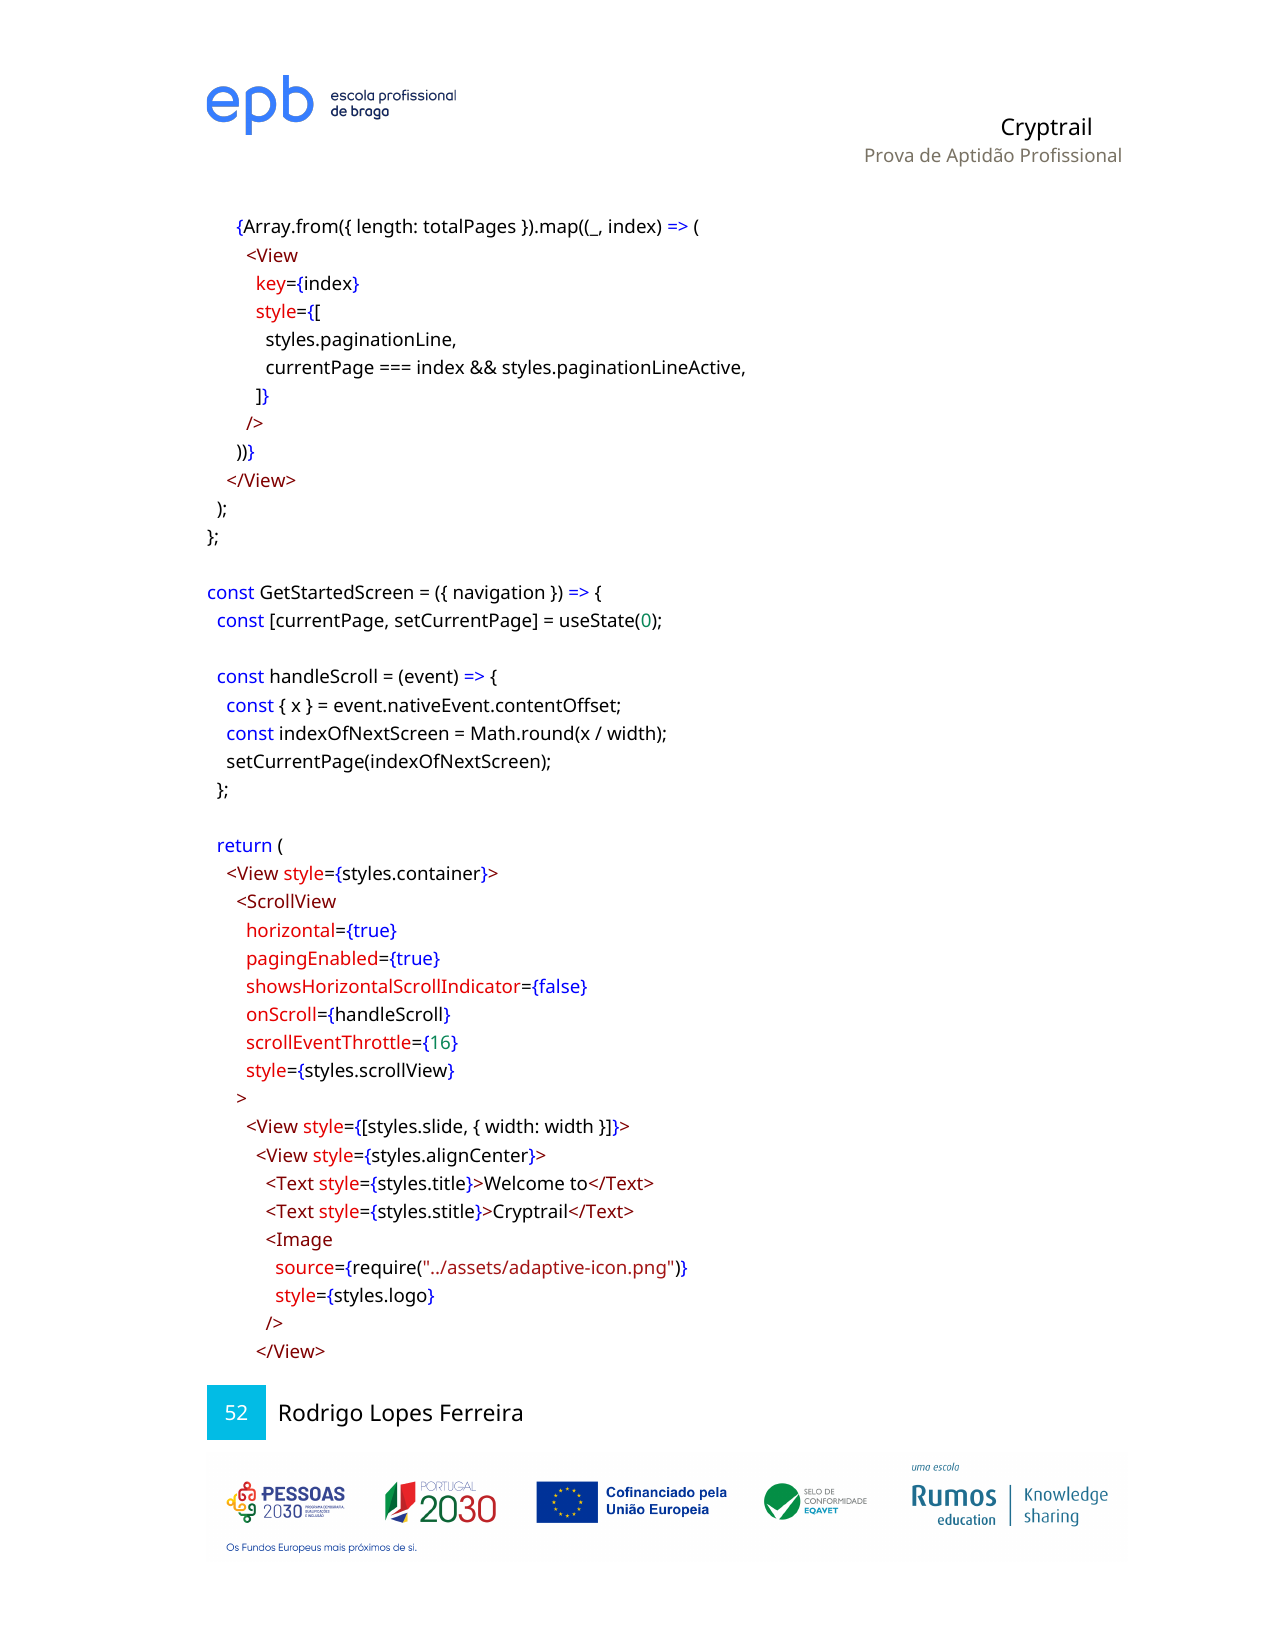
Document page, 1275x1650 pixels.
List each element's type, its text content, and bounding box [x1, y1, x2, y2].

picture [206, 75, 456, 135]
text source={require("../assets/adaptive-icon.png")} [207, 1252, 1122, 1280]
text style={[ [207, 296, 1122, 324]
text > [207, 1083, 1122, 1111]
text }; [207, 774, 1122, 802]
text style={styles.logo} [207, 1280, 1122, 1308]
text <Image [207, 1224, 1122, 1252]
text const { x } = event.nativeEvent.contentOffset; [207, 689, 1122, 717]
text const handleScroll = (event) => { [207, 661, 1122, 689]
text key={index} [207, 267, 1122, 296]
text scrollEventThrottle={16} [207, 1027, 1122, 1055]
text ]} [207, 380, 1122, 408]
text <View [207, 239, 1122, 267]
text style={styles.scrollView} [207, 1055, 1122, 1083]
text <Text style={styles.title}>Welcome to</Text> [207, 1167, 1122, 1196]
text const GetStartedScreen = ({ navigation }) => { [207, 577, 1122, 605]
text <ScrollView [207, 886, 1122, 914]
text }; [207, 521, 1122, 549]
text setCurrentPage(indexOfNextScreen); [207, 746, 1122, 774]
text styles.paginationLine, [207, 324, 1122, 352]
text <Text style={styles.stitle}>Cryptrail</Text> [207, 1196, 1122, 1224]
text /> [207, 408, 1122, 436]
text pagingEnabled={true} [207, 942, 1122, 971]
text const indexOfNextScreen = Math.round(x / width); [207, 717, 1122, 746]
text /> [207, 1308, 1122, 1336]
text </View> [207, 1336, 1122, 1364]
text </View> [207, 464, 1122, 492]
text showsHorizontalScrollIndicator={false} [207, 971, 1122, 999]
text ))} [207, 436, 1122, 464]
text <View style={styles.container}> [207, 858, 1122, 886]
text const [currentPage, setCurrentPage] = useState(0); [207, 605, 1122, 633]
text <View style={styles.alignCenter}> [207, 1139, 1122, 1167]
text horizontal={true} [207, 914, 1122, 942]
text <View style={[styles.slide, { width: width }]}> [207, 1111, 1122, 1139]
picture [206, 1452, 1128, 1562]
text currentPage === index && styles.paginationLineActive, [207, 352, 1122, 380]
text onScroll={handleScroll} [207, 999, 1122, 1027]
text ); [207, 492, 1122, 521]
text return ( [207, 830, 1122, 858]
text {Array.from({ length: totalPages }).map((_, index) => ( [207, 211, 1122, 239]
